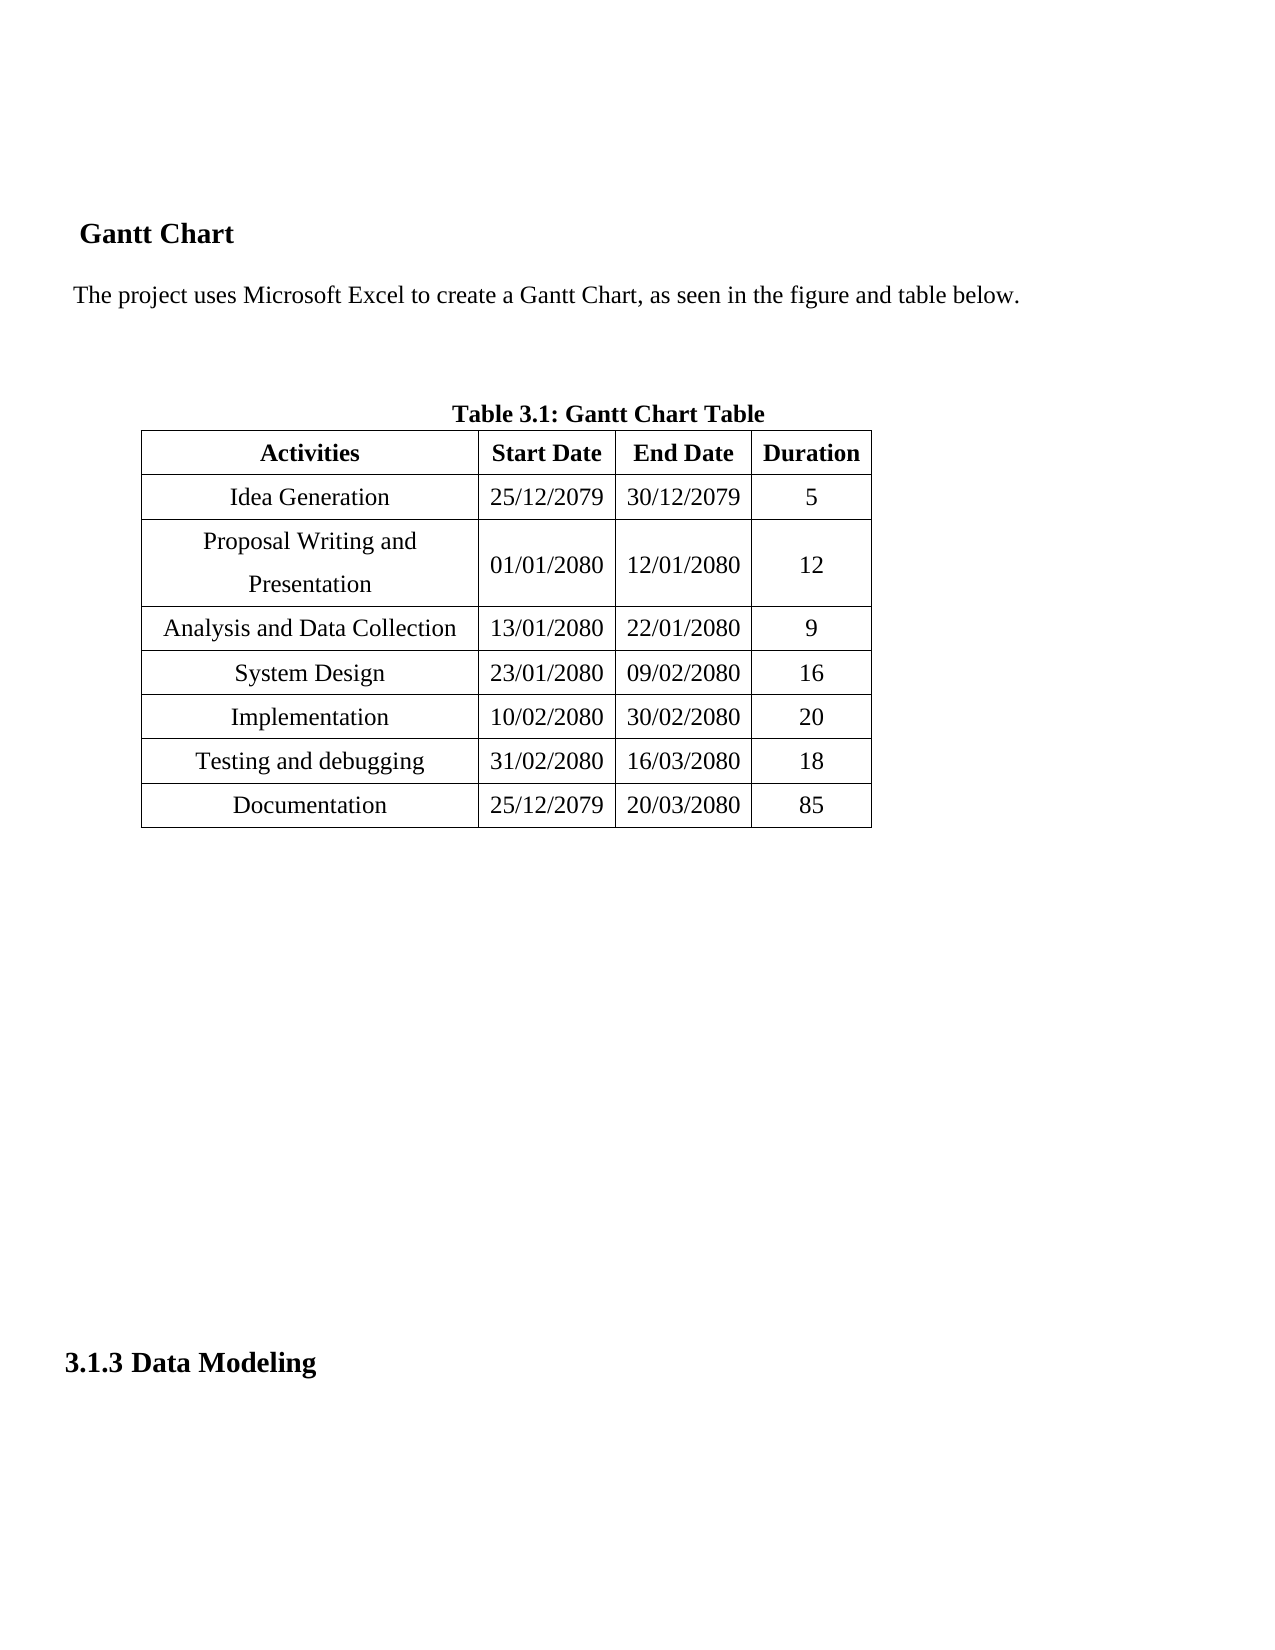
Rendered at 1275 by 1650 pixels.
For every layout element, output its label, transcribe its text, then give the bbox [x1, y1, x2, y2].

table_cell 12 [752, 520, 871, 606]
table_cell 31/02/2080 [479, 739, 615, 783]
table_cell 25/12/2079 [479, 475, 615, 518]
table_cell 25/12/2079 [479, 784, 615, 827]
table_cell 85 [752, 784, 871, 827]
table_cell 20 [752, 695, 871, 738]
table_cell Documentation [142, 784, 478, 827]
text 3.1.3 Data Modeling [64, 1345, 1217, 1379]
table_cell 10/02/2080 [479, 695, 615, 738]
table_header Start Date [479, 431, 615, 474]
table_cell 09/02/2080 [616, 651, 751, 694]
table_cell Proposal Writing and Presentation [142, 520, 478, 606]
table_cell 5 [752, 475, 871, 518]
table_cell 22/01/2080 [616, 607, 751, 650]
text Table 3.1: Gantt Chart Table [64, 399, 1152, 428]
table_cell 13/01/2080 [479, 607, 615, 650]
table_cell 30/02/2080 [616, 695, 751, 738]
table_cell Implementation [142, 695, 478, 738]
table_cell Idea Generation [142, 475, 478, 518]
table_cell 01/01/2080 [479, 520, 615, 606]
table_cell System Design [142, 651, 478, 694]
table_cell 16 [752, 651, 871, 694]
table_cell 9 [752, 607, 871, 650]
table_cell 18 [752, 739, 871, 783]
table_cell Analysis and Data Collection [142, 607, 478, 650]
text Gantt Chart [73, 216, 1217, 249]
table_cell 16/03/2080 [616, 739, 751, 783]
table_cell 12/01/2080 [616, 520, 751, 606]
table_cell 23/01/2080 [479, 651, 615, 694]
table_cell 20/03/2080 [616, 784, 751, 827]
table_header Duration [752, 431, 871, 474]
table_header End Date [616, 431, 751, 474]
text The project uses Microsoft Excel to create a Gantt Chart, as seen in the figure and table below. [73, 280, 1217, 309]
table_cell Testing and debugging [142, 739, 478, 783]
table_cell 30/12/2079 [616, 475, 751, 518]
table_header Activities [142, 431, 478, 474]
